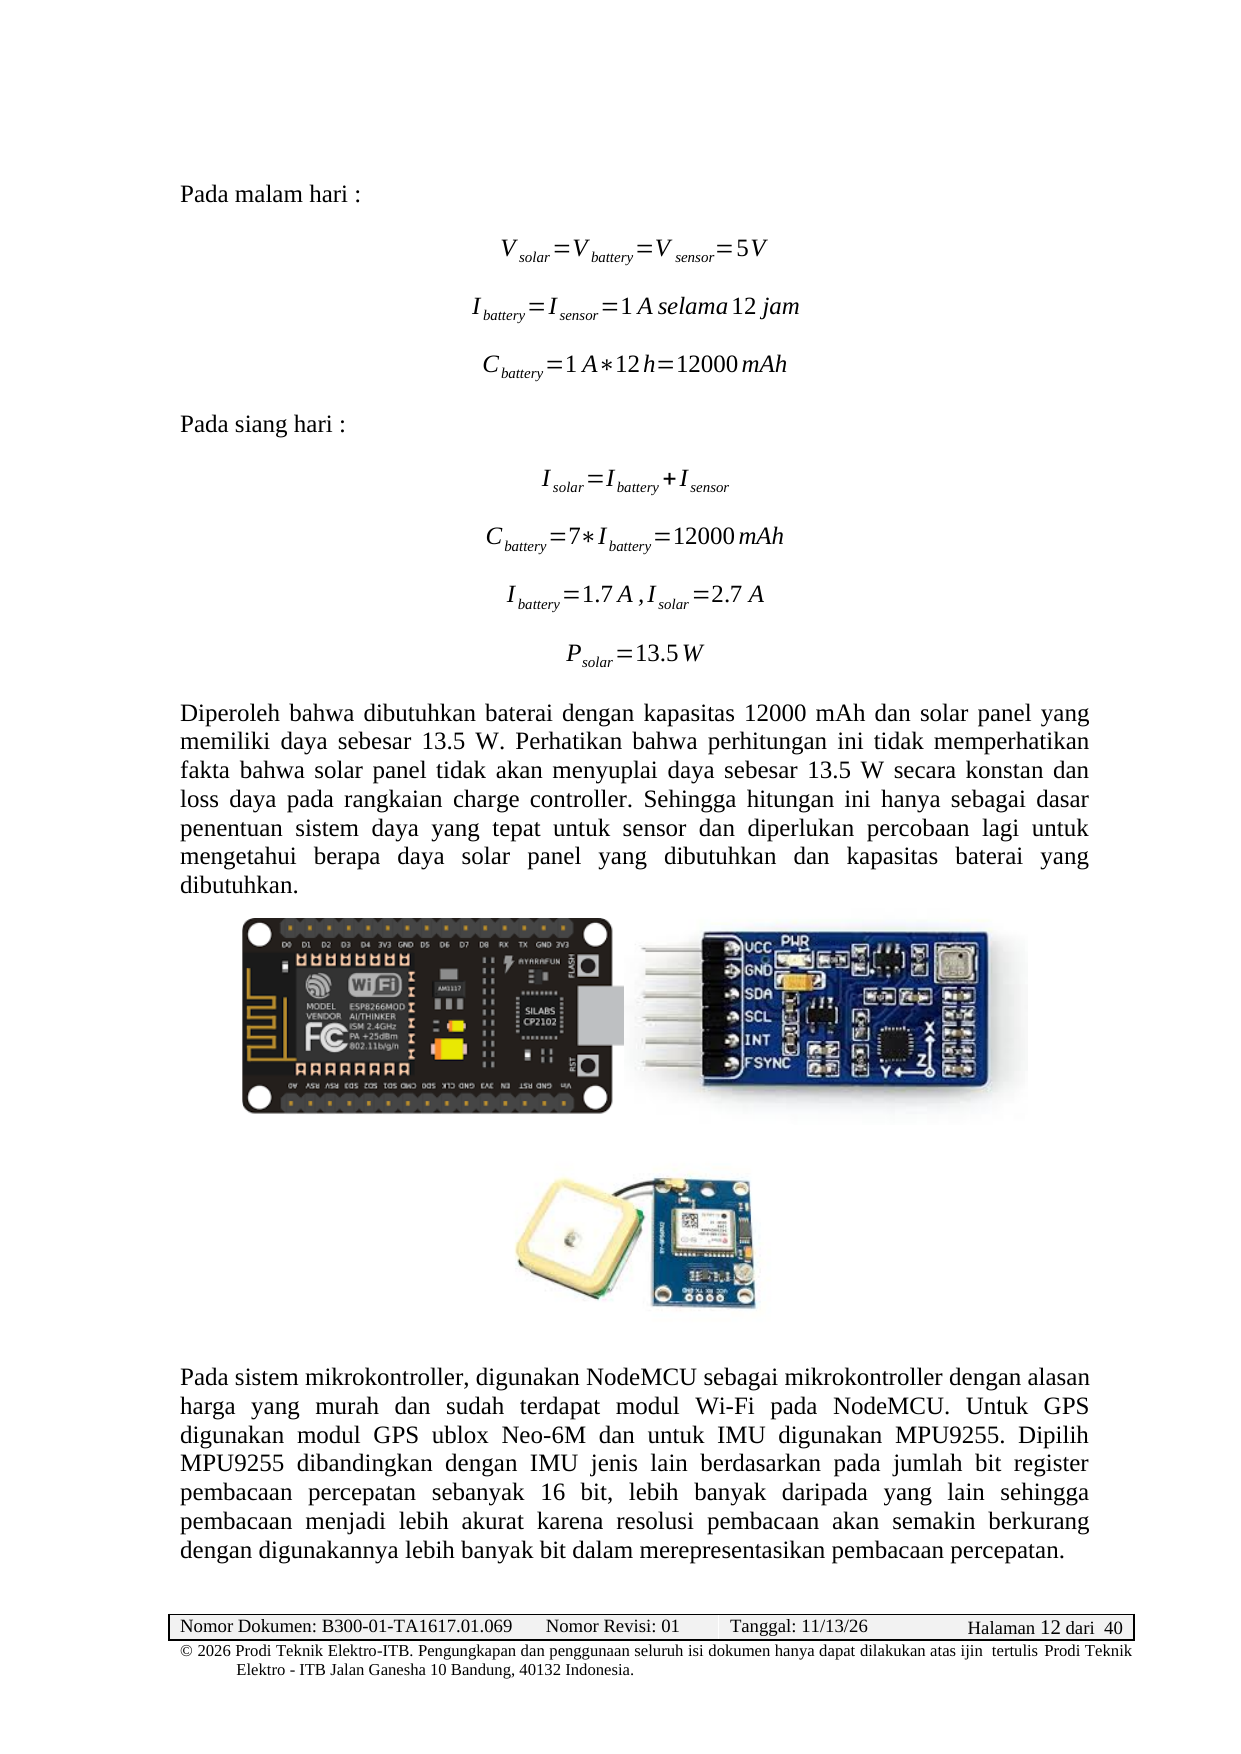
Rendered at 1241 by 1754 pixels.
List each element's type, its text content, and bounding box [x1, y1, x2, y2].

text Diperoleh bahwa dibutuhkan baterai dengan kapasitas 12000 mAh dan solar panel yang memiliki daya sebesar 13.5 W. Perhatikan bahwa perhitungan ini tidak memperhatikan fakta bahwa solar panel tidak akan menyuplai daya sebesar 13.5 W secara konstan dan loss daya pada rangkaian charge controller. Sehingga hitungan ini hanya sebagai dasar penentuan sistem daya yang tepat untuk sensor dan diperlukan percobaan lagi untuk mengetahui berapa daya solar panel yang dibutuhkan dan kapasitas baterai yang dibutuhkan. [180, 698, 1090, 899]
text Pada malam hari : [180, 179, 1090, 207]
picture [242, 898, 1028, 1363]
text Pada sistem mikrokontroller, digunakan NodeMCU sebagai mikrokontroller dengan alasan harga yang murah dan sudah terdapat modul Wi-Fi pada NodeMCU. Untuk GPS digunakan modul GPS ublox Neo-6M dan untuk IMU digunakan MPU9255. Dipilih MPU9255 dibandingkan dengan IMU jenis lain berdasarkan pada jumlah bit register pembacaan percepatan sebanyak 16 bit, lebih banyak daripada yang lain sehingga pembacaan menjadi lebih akurat karena resolusi pembacaan akan semakin berkurang dengan digunakannya lebih banyak bit dalam merepresentasikan pembacaan percepatan. [180, 1362, 1090, 1563]
text Pada siang hari : [180, 409, 1090, 438]
